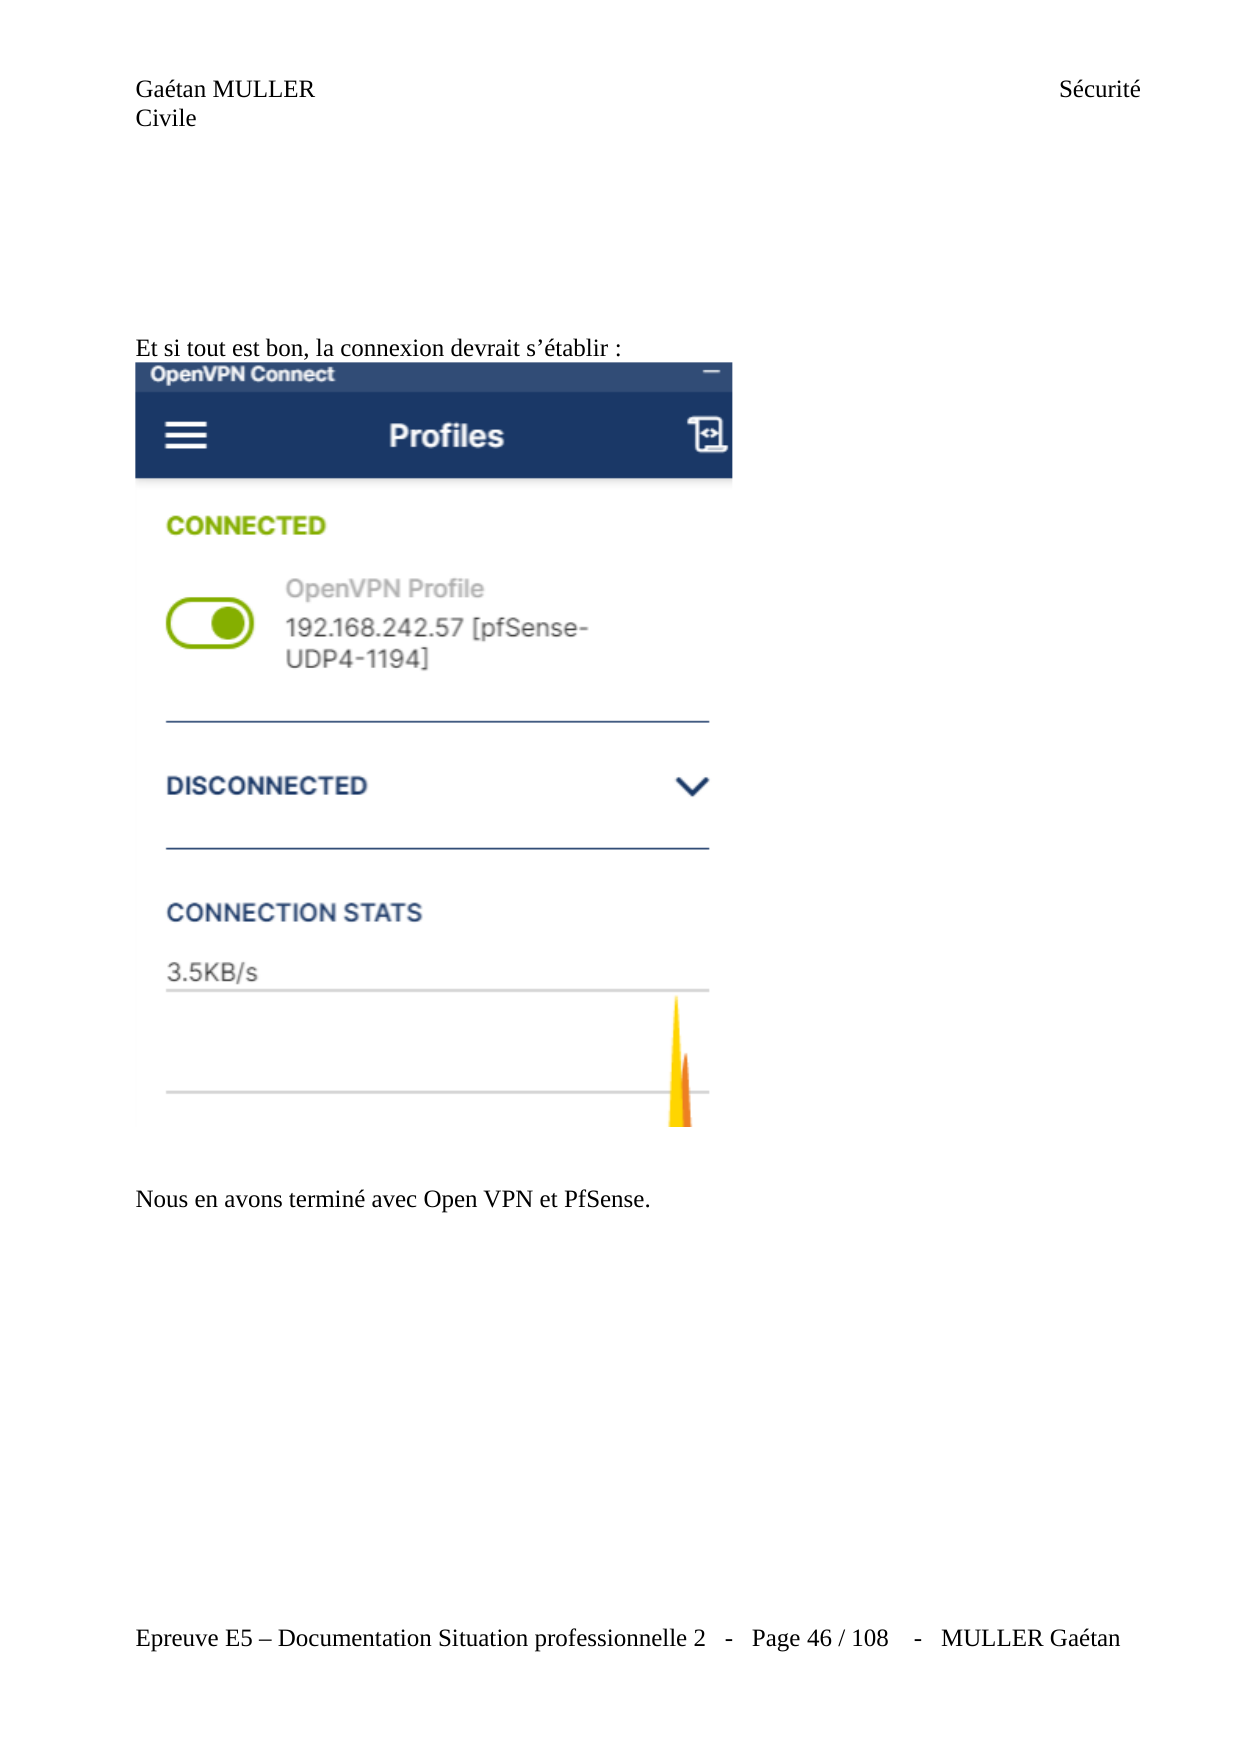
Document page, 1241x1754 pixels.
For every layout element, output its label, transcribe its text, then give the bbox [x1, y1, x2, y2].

text Nous en avons terminé avec Open VPN et PfSense. [135, 1184, 1194, 1212]
picture [135, 362, 733, 1127]
text Et si tout est bon, la connexion devrait s’établir : [135, 333, 1194, 362]
